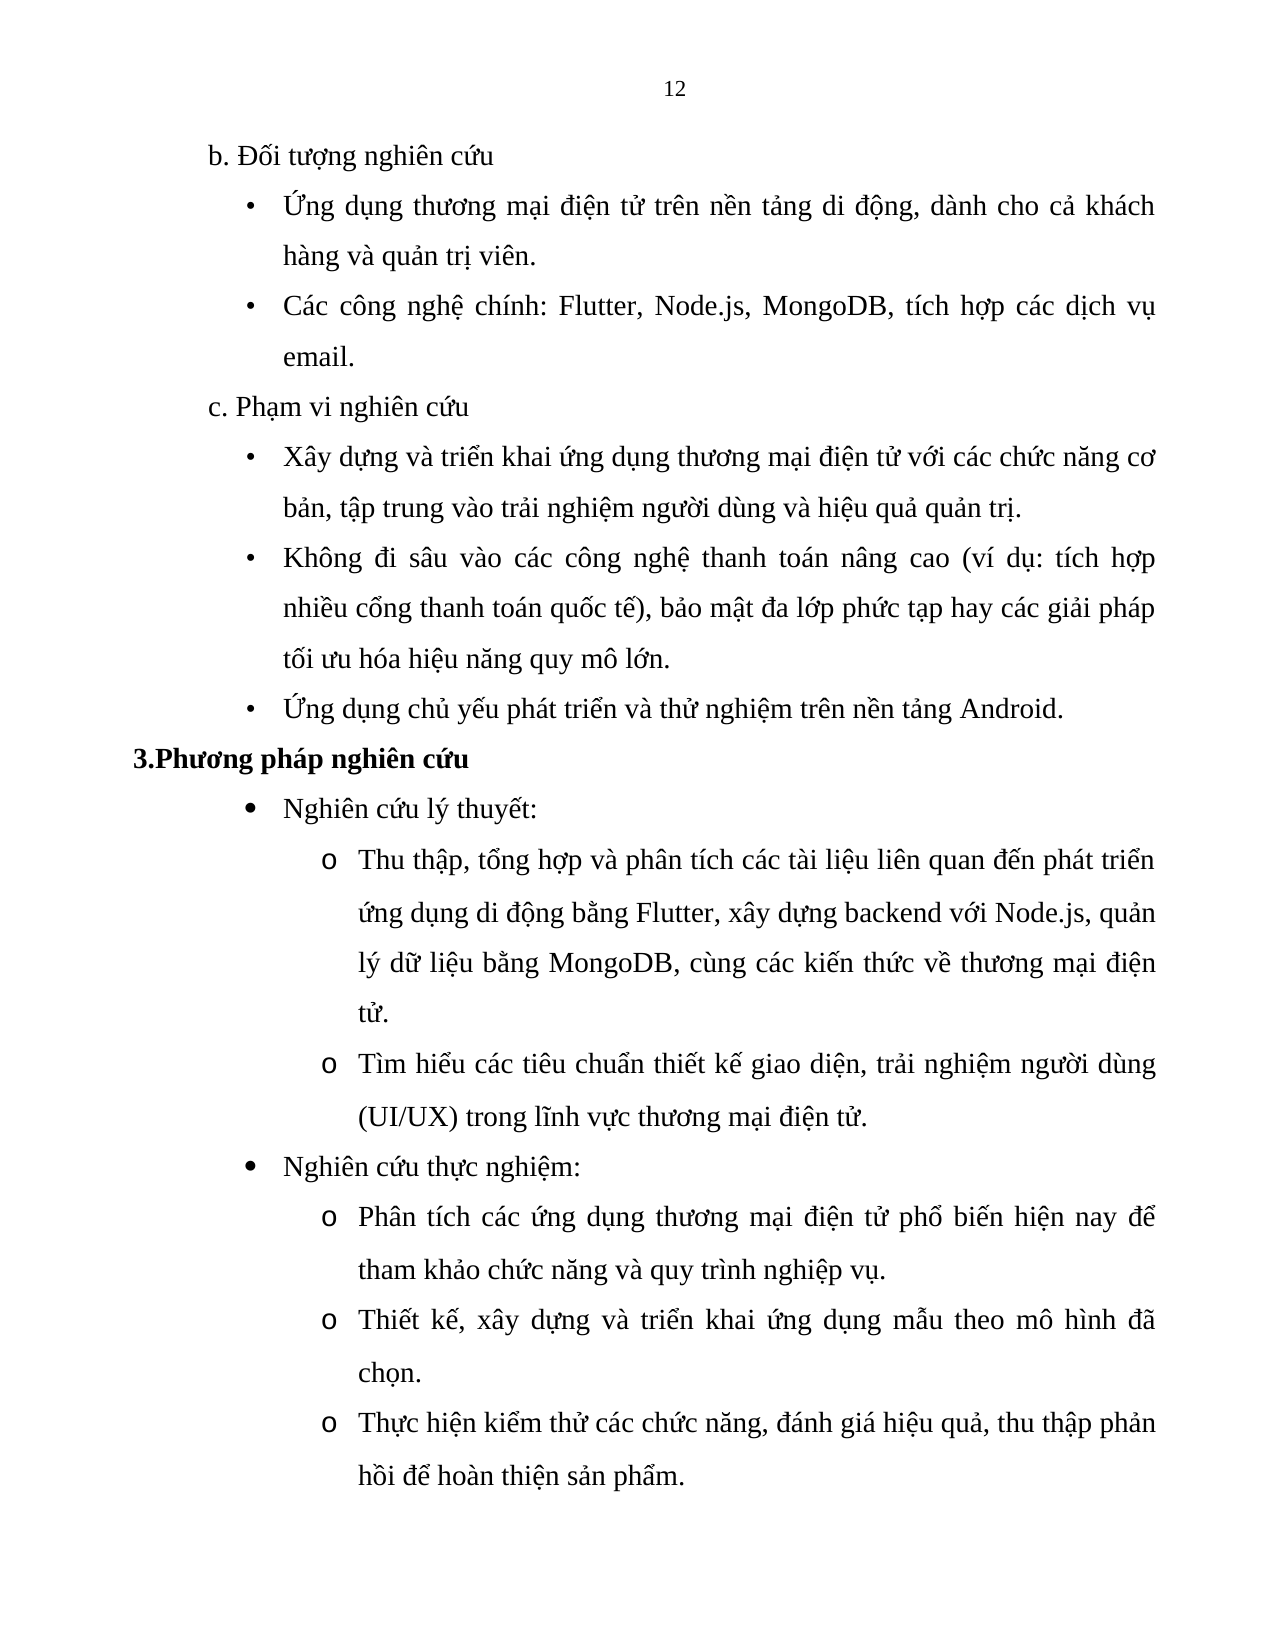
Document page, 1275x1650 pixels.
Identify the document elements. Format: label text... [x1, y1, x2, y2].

list Các công nghệ chính: Flutter, Node.js, MongoDB, tích hợp các dịch vụ email. [245, 288, 1157, 372]
list Không đi sâu vào các công nghệ thanh toán nâng cao (ví dụ: tích hợp nhiều cổng thanh toán quốc tế), bảo mật đa lớp phức tạp hay các giải pháp tối ưu hóa hiệu năng quy mô lớn. [245, 540, 1157, 674]
list Ứng dụng chủ yếu phát triển và thử nghiệm trên nền tảng Android. [245, 691, 1157, 724]
list Xây dựng và triển khai ứng dụng thương mại điện tử với các chức năng cơ bản, tập trung vào trải nghiệm người dùng và hiệu quả quản trị. [245, 439, 1157, 523]
list Ứng dụng thương mại điện tử trên nền tảng di động, dành cho cả khách hàng và quản trị viên. [245, 188, 1157, 272]
list Phân tích các ứng dụng thương mại điện tử phổ biến hiện nay để tham khảo chức năng và quy trình nghiệp vụ. [320, 1199, 1157, 1286]
list Tìm hiểu các tiêu chuẩn thiết kế giao diện, trải nghiệm người dùng (UI/UX) trong lĩnh vực thương mại điện tử. [320, 1046, 1157, 1132]
text b. Đối tượng nghiên cứu [133, 138, 1157, 171]
text c. Phạm vi nghiên cứu [133, 389, 1157, 423]
text 3.Phương pháp nghiên cứu [133, 741, 1216, 775]
list Nghiên cứu thực nghiệm: [245, 1149, 1157, 1183]
list Thực hiện kiểm thử các chức năng, đánh giá hiệu quả, thu thập phản hồi để hoàn thiện sản phẩm. [320, 1406, 1157, 1492]
list Thu thập, tổng hợp và phân tích các tài liệu liên quan đến phát triển ứng dụng di động bằng Flutter, xây dựng backend với Node.js, quản lý dữ liệu bằng MongoDB, cùng các kiến thức về thương mại điện tử. [320, 842, 1157, 1029]
list Nghiên cứu lý thuyết: [245, 792, 1157, 825]
list Thiết kế, xây dựng và triển khai ứng dụng mẫu theo mô hình đã chọn. [320, 1302, 1157, 1389]
